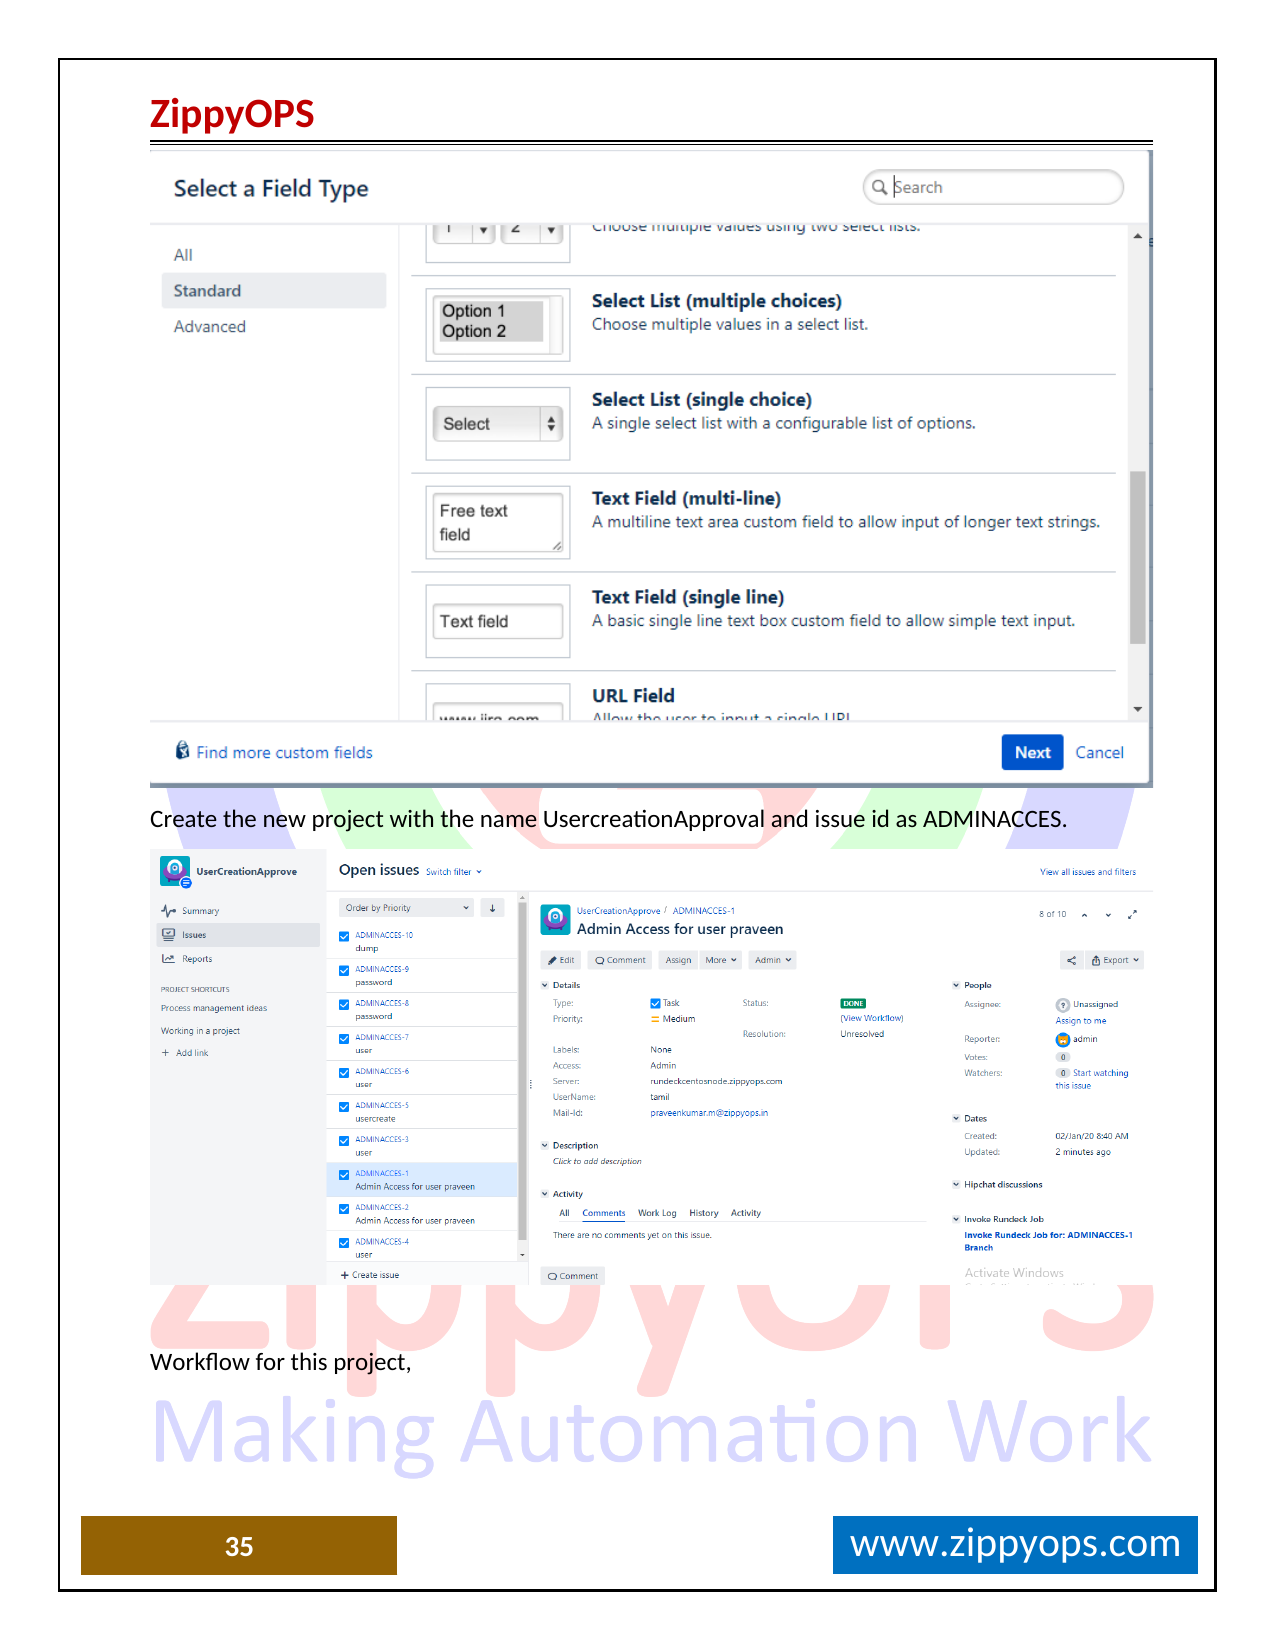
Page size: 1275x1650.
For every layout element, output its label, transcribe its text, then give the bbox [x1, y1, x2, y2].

text Workflow for this project, [150, 1346, 1153, 1377]
text Create the new project with the name UsercreationApproval and issue id as ADMINACCES. [150, 803, 1153, 833]
picture [150, 150, 1154, 788]
picture [150, 849, 1154, 1285]
